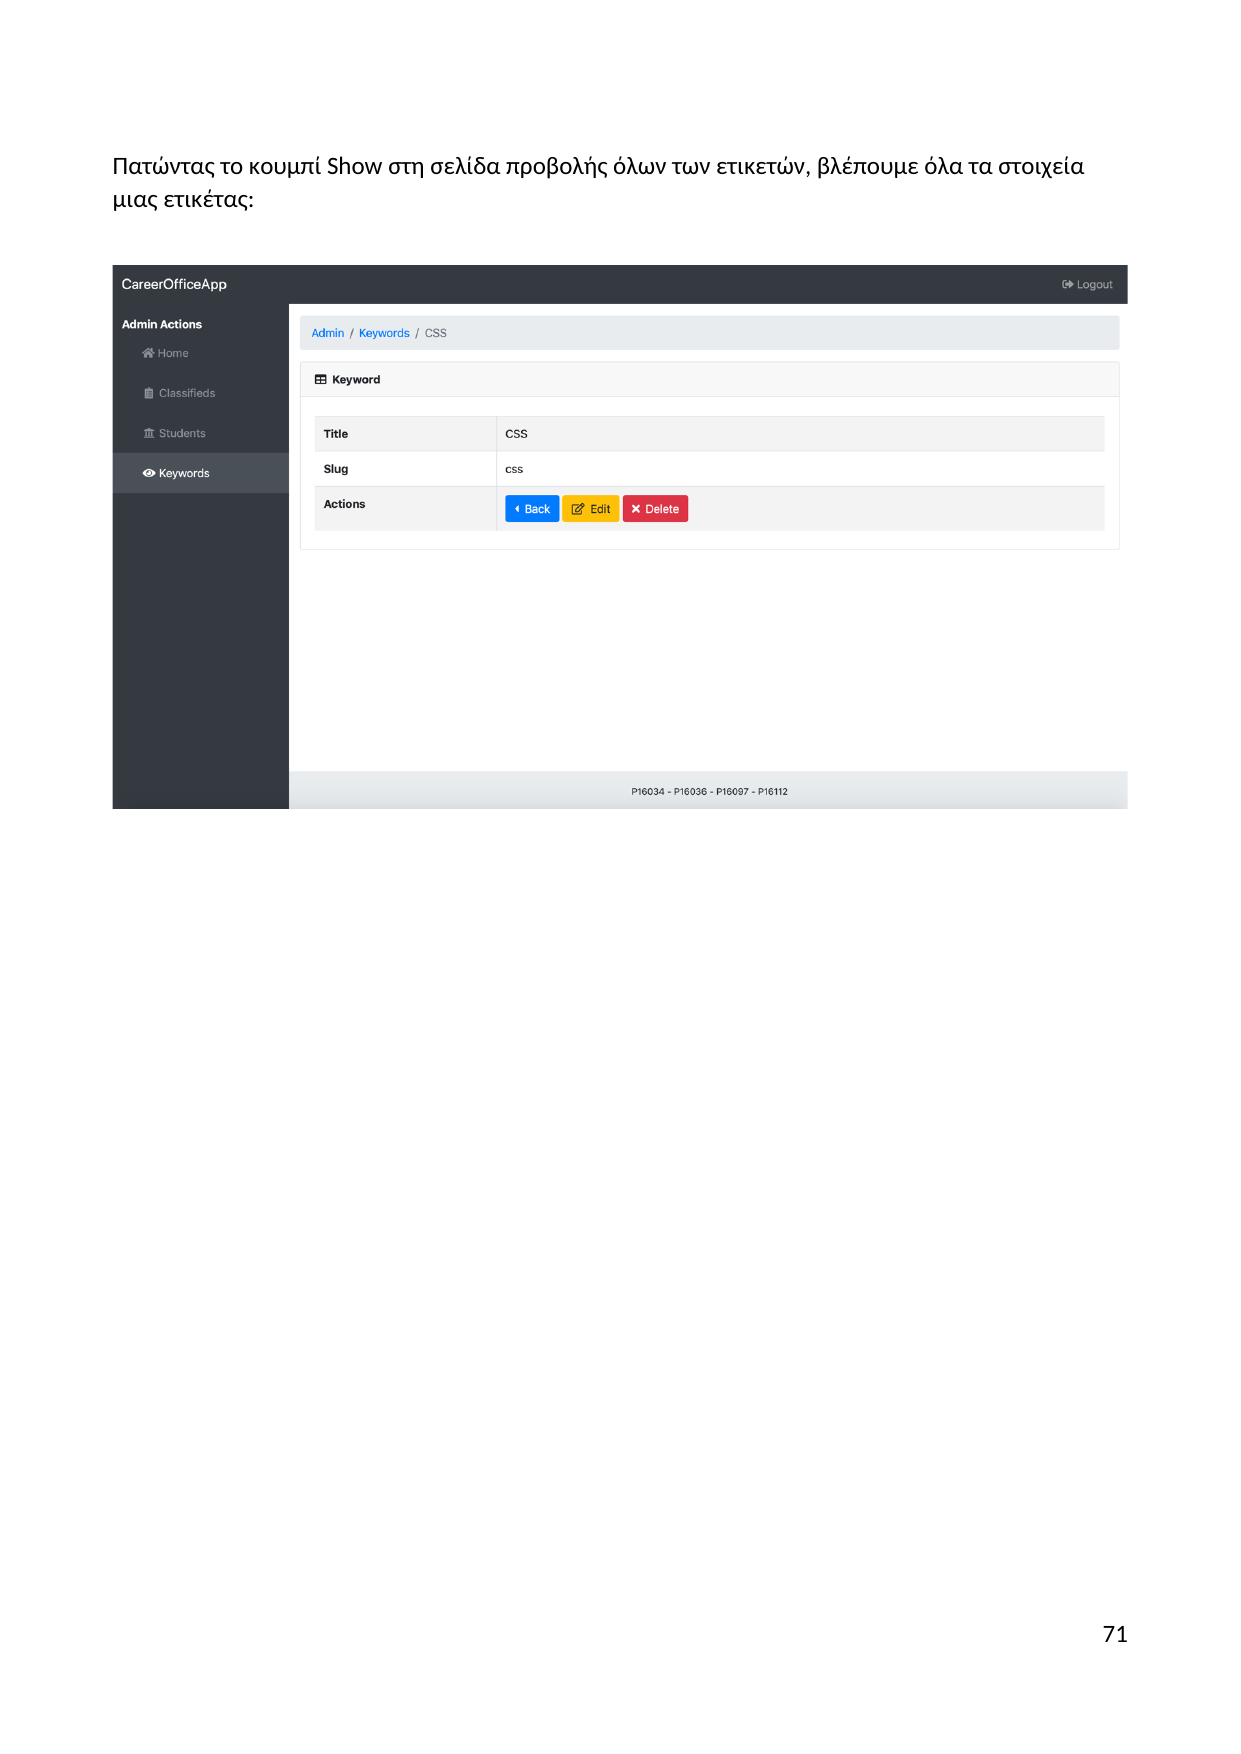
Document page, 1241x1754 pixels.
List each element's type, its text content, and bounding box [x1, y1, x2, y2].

text Πατώντας το κουμπί Show στη σελίδα προβολής όλων των ετικετών, βλέπουμε όλα τα στοιχεία μιας ετικέτας: [112, 150, 1128, 213]
picture [112, 265, 1128, 809]
